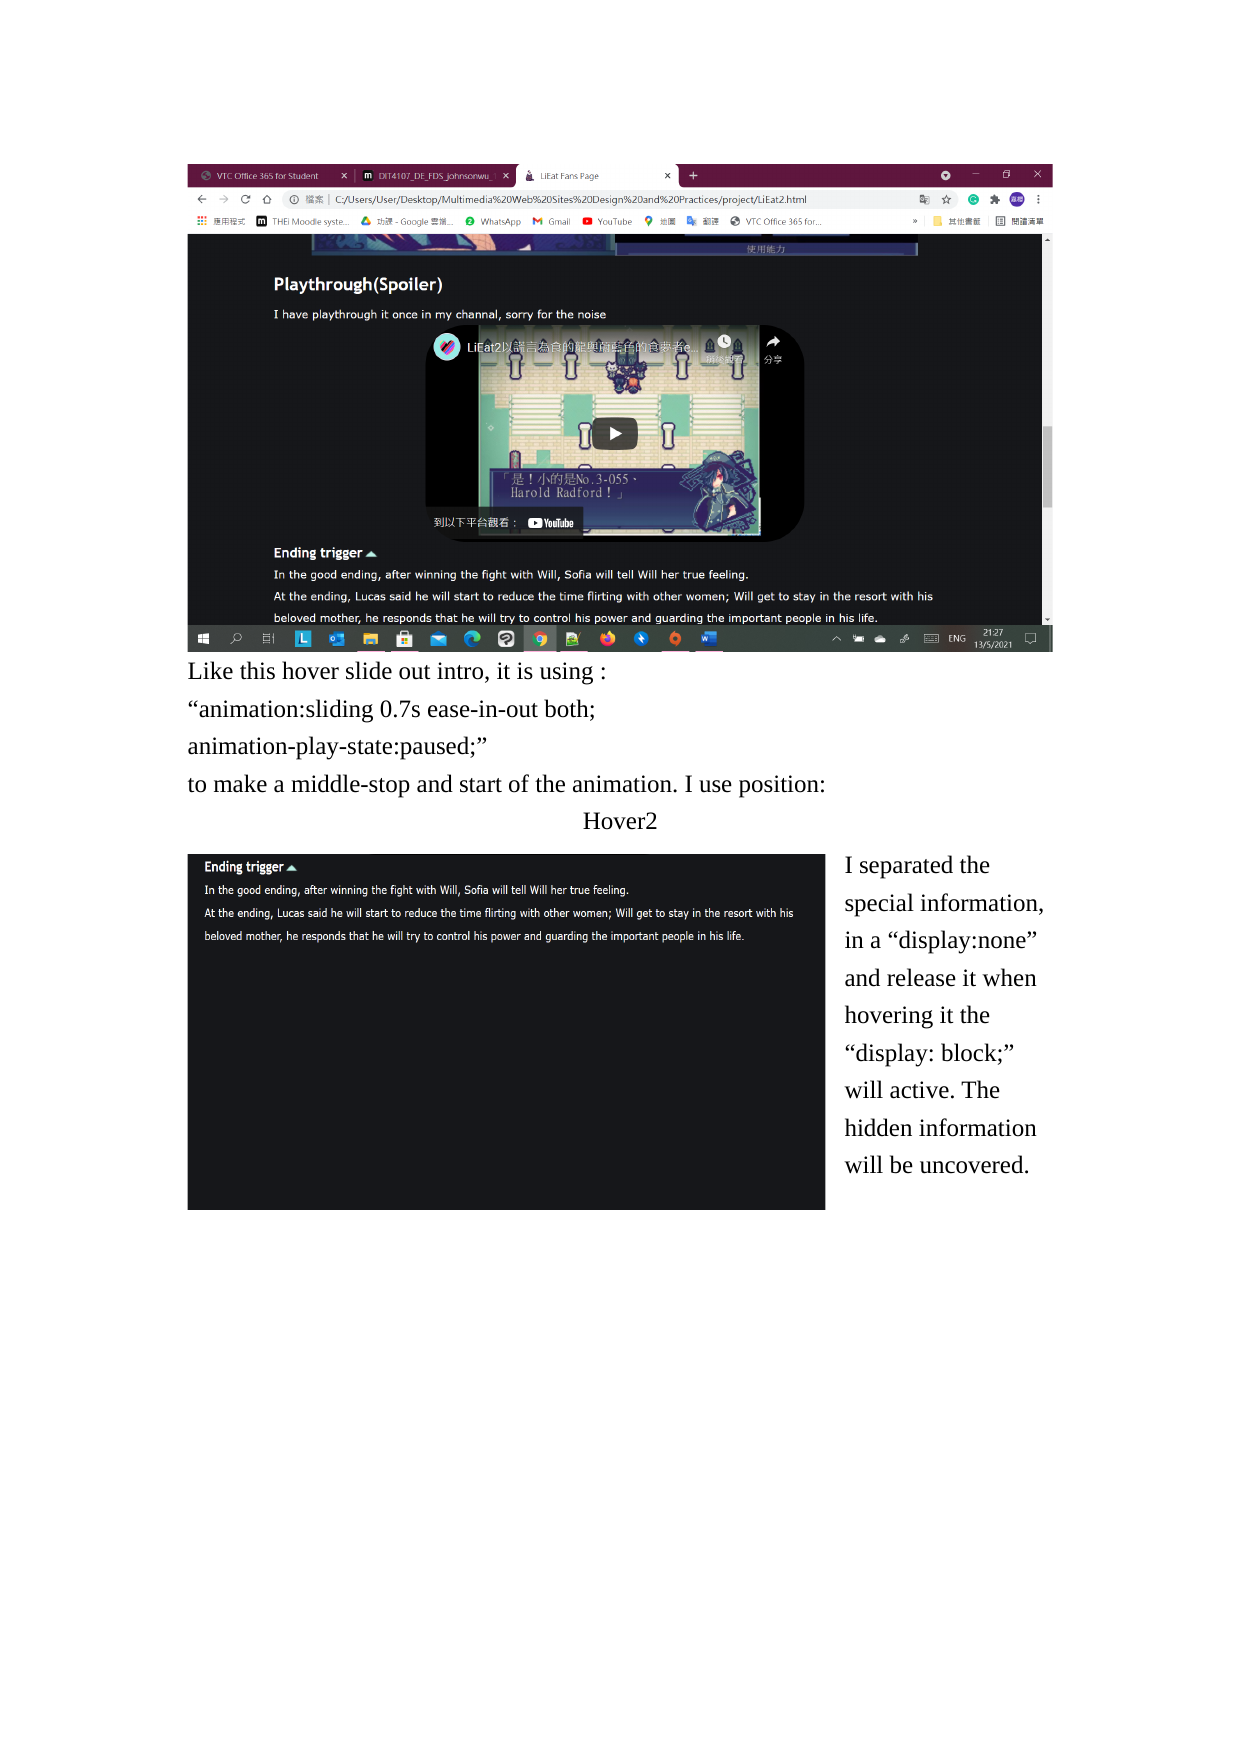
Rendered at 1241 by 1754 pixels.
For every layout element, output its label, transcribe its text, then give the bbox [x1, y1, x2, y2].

text to make a middle-stop and start of the animation. I use position: [187, 764, 1053, 802]
picture [187, 854, 826, 1210]
subtitle Hover2 [187, 802, 1053, 839]
picture [187, 164, 1053, 652]
text “animation:sliding 0.7s ease-in-out both; [187, 689, 1053, 727]
text animation-play-state:paused;” [187, 727, 1053, 764]
text Like this hover slide out intro, it is using : [187, 652, 1053, 689]
